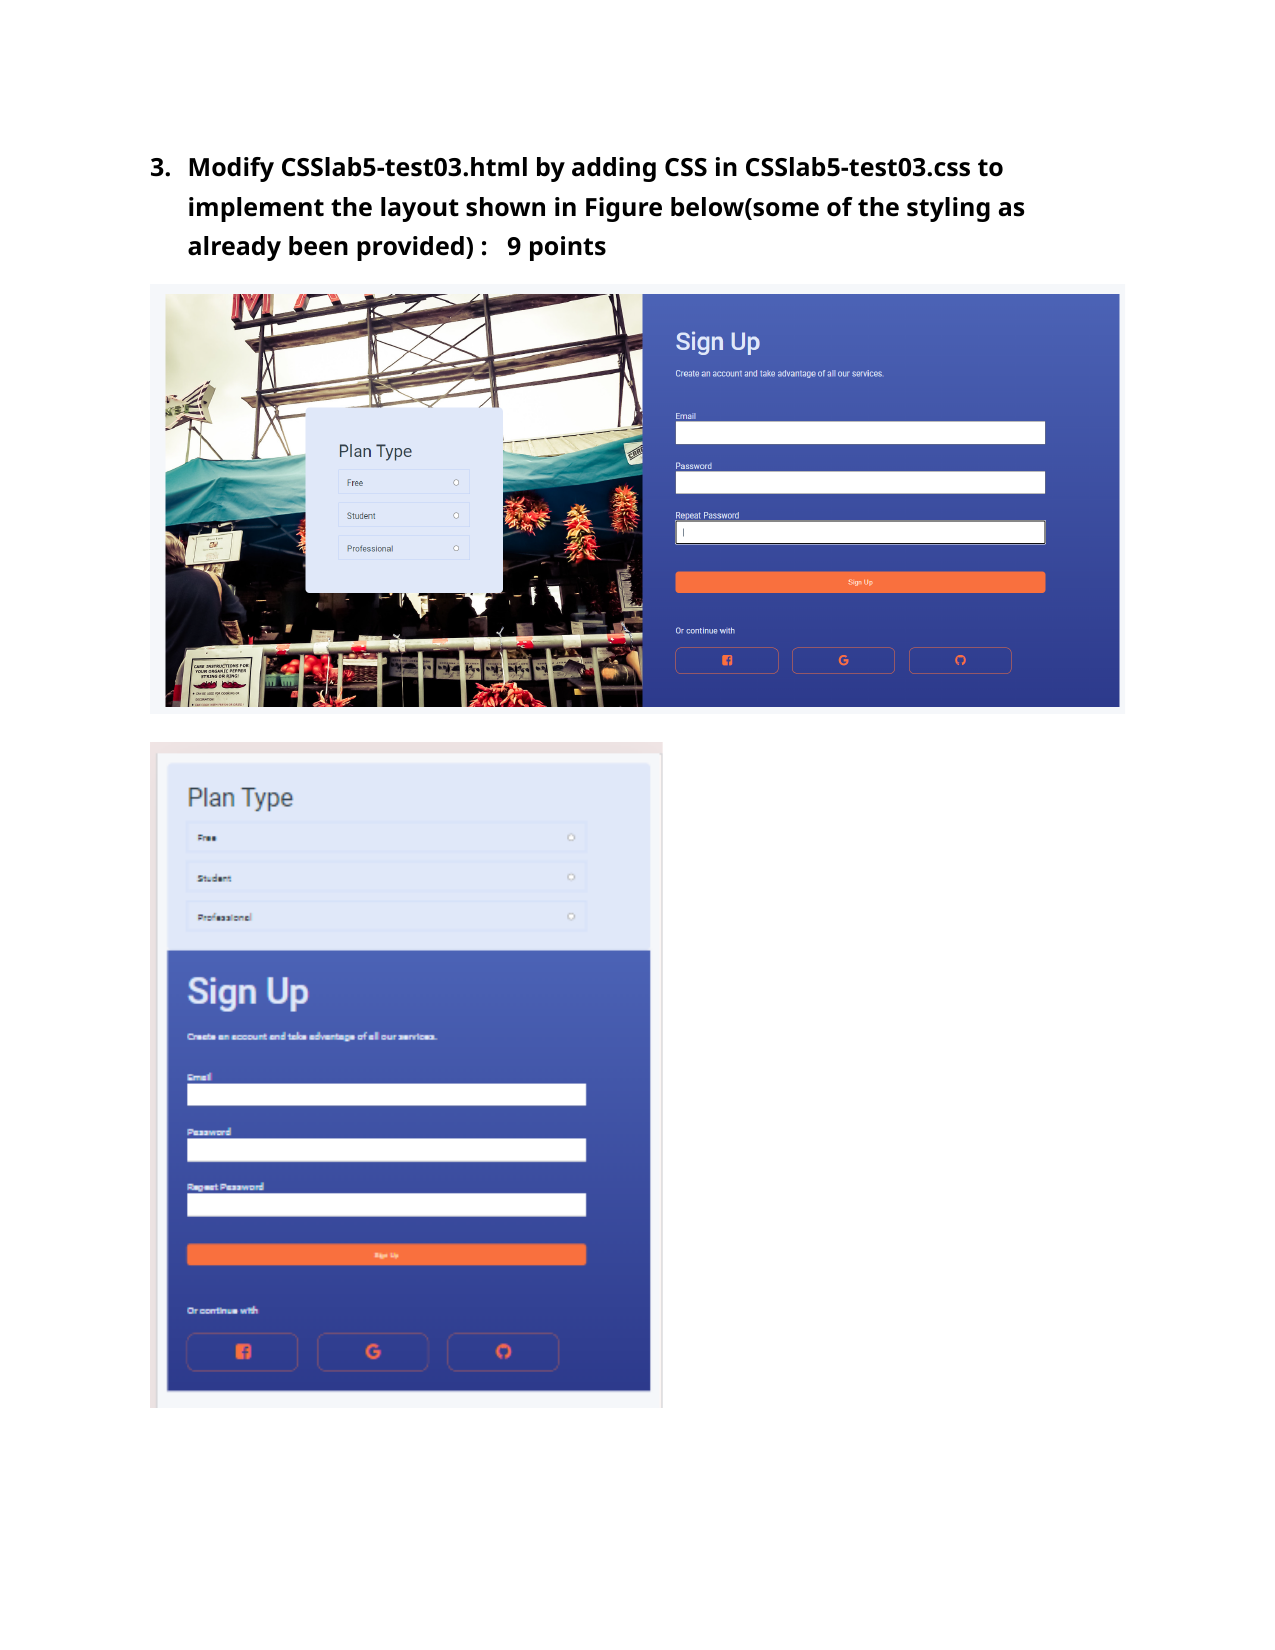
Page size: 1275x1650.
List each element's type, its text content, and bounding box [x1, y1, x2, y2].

list Modify CSSlab5-test03.html by adding CSS in CSSlab5-test03.css to implement the layout shown in Figure below(some of the styling as already been provided) : 9 points [150, 150, 1125, 262]
picture [150, 742, 663, 1408]
picture [150, 284, 1125, 714]
